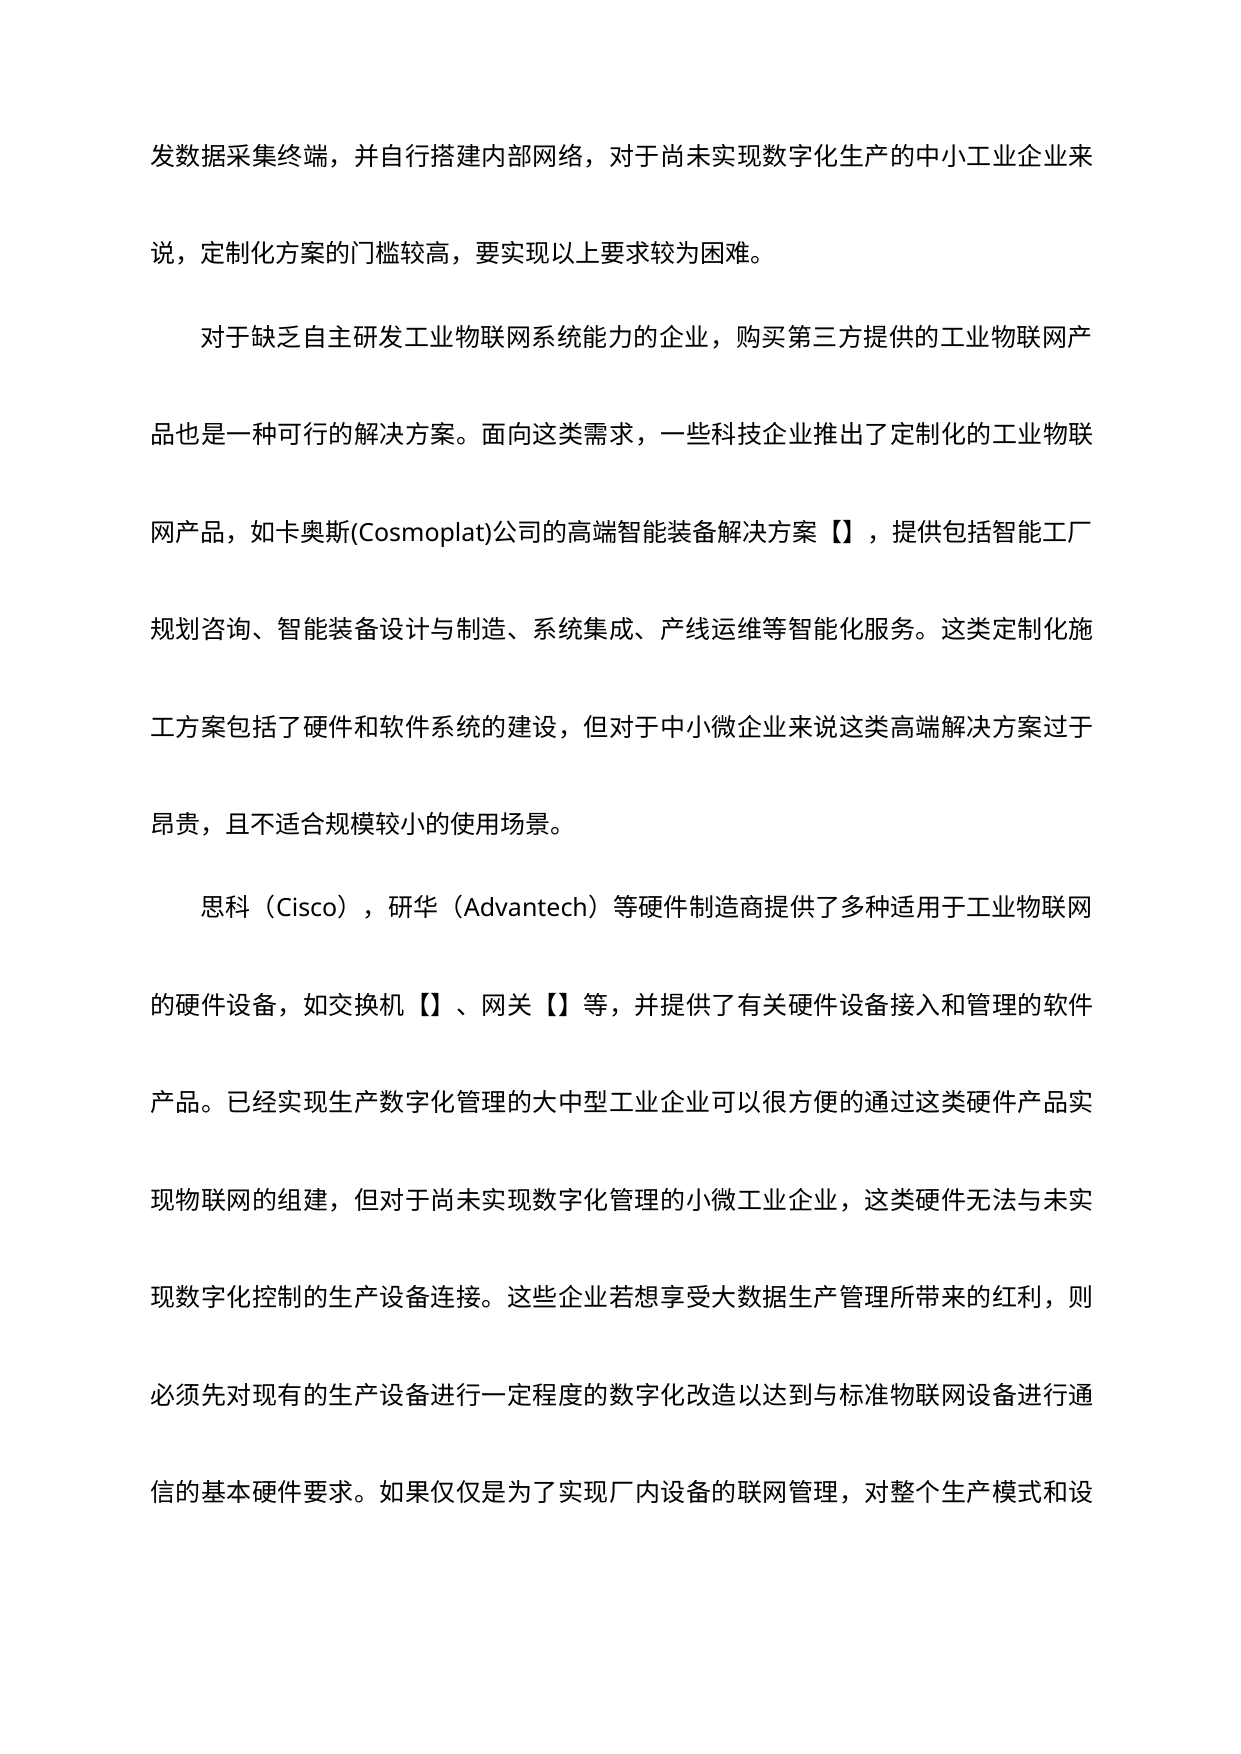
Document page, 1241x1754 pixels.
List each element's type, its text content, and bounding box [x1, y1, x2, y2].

text 对于缺乏自主研发工业物联网系统能力的企业，购买第三方提供的工业物联网产品也是一种可行的解决方案。面向这类需求，一些科技企业推出了定制化的工业物联网产品，如卡奥斯(Cosmoplat)公司的高端智能装备解决方案【】，提供包括智能工厂规划咨询、智能装备设计与制造、系统集成、产线运维等智能化服务。这类定制化施工方案包括了硬件和软件系统的建设，但对于中小微企业来说这类高端解决方案过于昂贵，且不适合规模较小的使用场景。 [150, 303, 1094, 855]
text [150, 873, 1094, 1523]
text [150, 122, 1094, 284]
